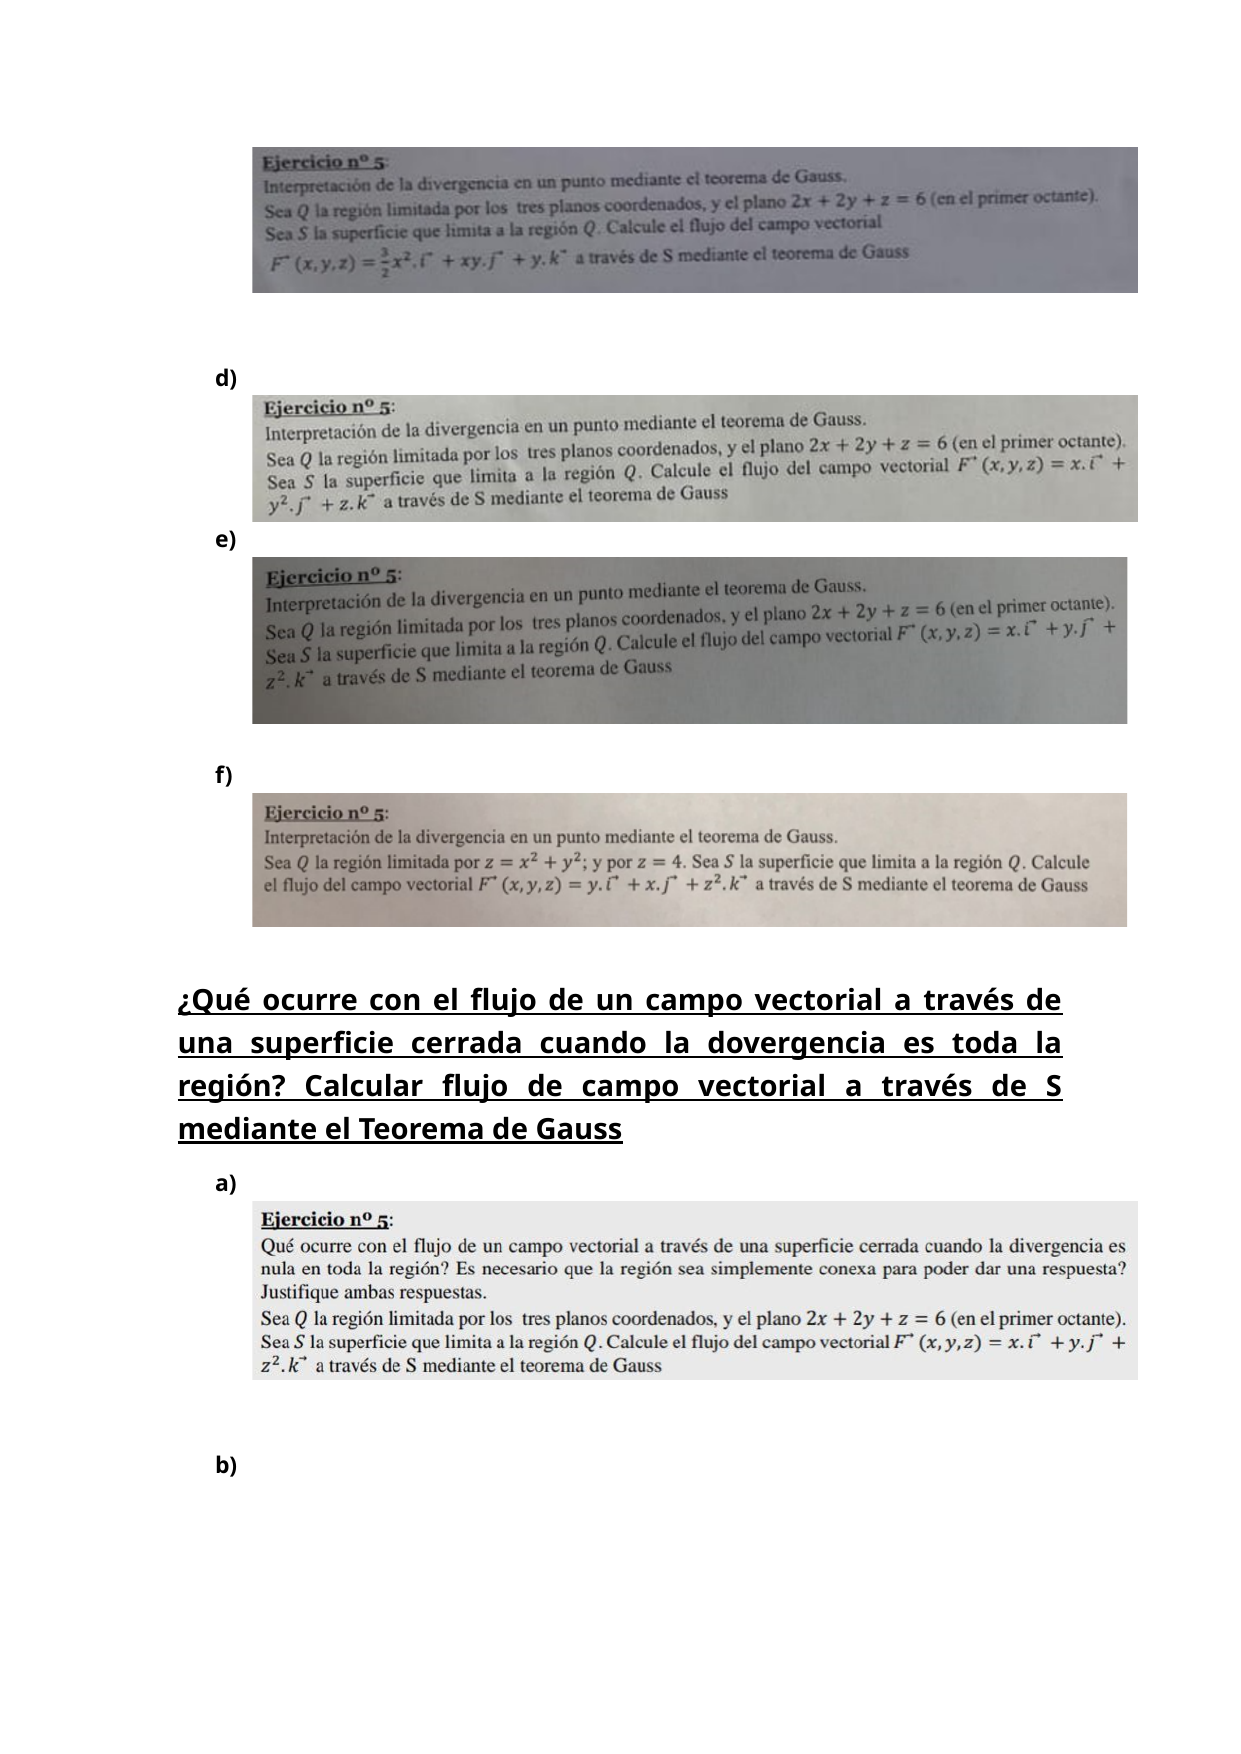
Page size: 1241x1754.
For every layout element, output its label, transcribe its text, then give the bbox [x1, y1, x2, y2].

picture [252, 1201, 1138, 1380]
picture [252, 793, 1128, 927]
text ¿Qué ocurre con el flujo de un campo vectorial a través de una superficie cerrada cuando la dovergencia es toda la región? Calcular flujo de campo vectorial a través de S mediante el Teorema de Gauss [177, 1100, 1063, 1148]
text ¿Qué ocurre con el flujo de un campo vectorial a través de una superficie cerrada cuando la dovergencia es toda la región? Calcular flujo de campo vectorial a través de S mediante el Teorema de Gauss [177, 979, 1063, 1013]
picture [252, 557, 1128, 724]
picture [252, 147, 1138, 293]
text ¿Qué ocurre con el flujo de un campo vectorial a través de una superficie cerrada cuando la dovergencia es toda la región? Calcular flujo de campo vectorial a través de S mediante el Teorema de Gauss [177, 1014, 1063, 1056]
text ¿Qué ocurre con el flujo de un campo vectorial a través de una superficie cerrada cuando la dovergencia es toda la región? Calcular flujo de campo vectorial a través de S mediante el Teorema de Gauss [177, 1057, 1063, 1099]
picture [252, 395, 1138, 522]
